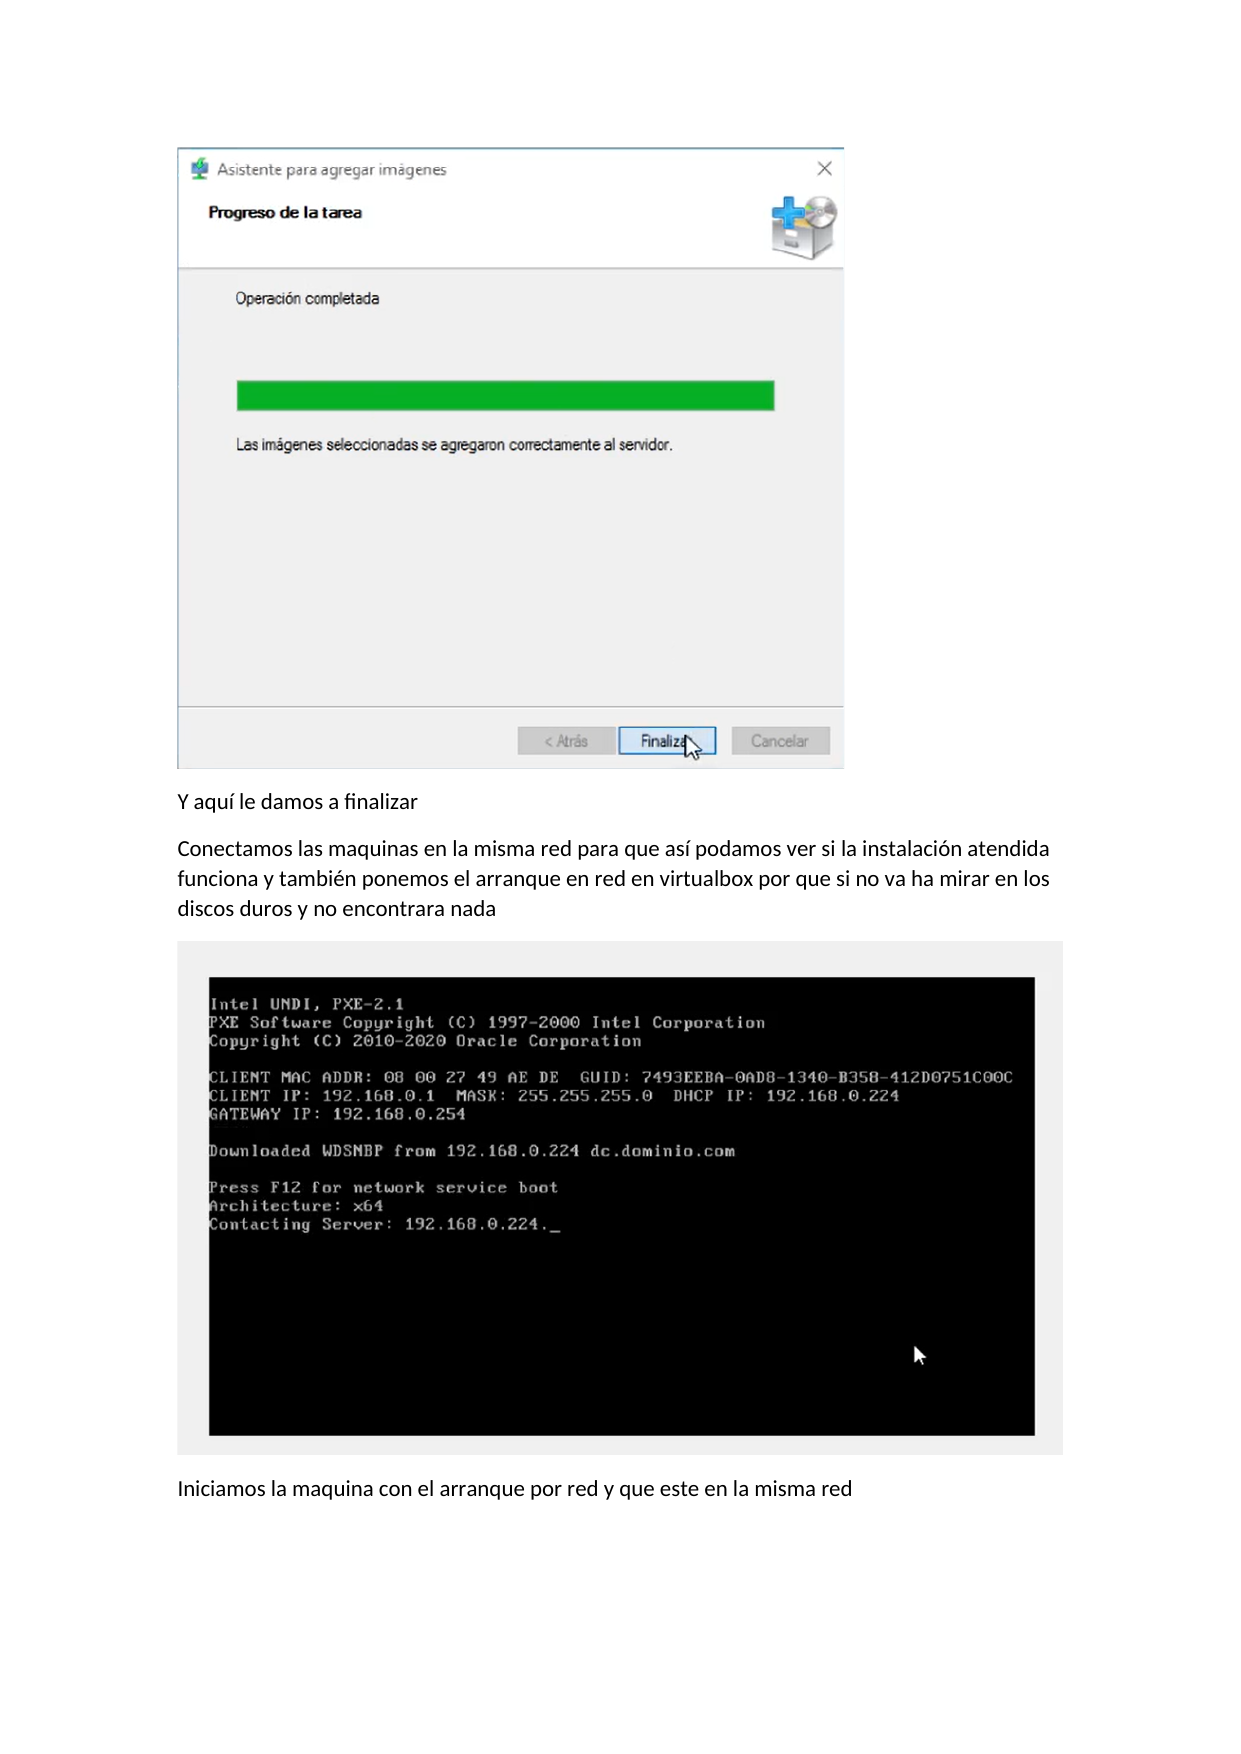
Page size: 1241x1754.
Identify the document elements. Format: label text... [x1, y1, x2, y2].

text Iniciamos la maquina con el arranque por red y que este en la misma red [177, 1474, 1063, 1502]
text Conectamos las maquinas en la misma red para que así podamos ver si la instalación atendida funciona y también ponemos el arranque en red en virtualbox por que si no va ha mirar en los discos duros y no encontrara nada [177, 834, 1063, 922]
picture [177, 147, 845, 769]
text Y aquí le damos a finalizar [177, 787, 1063, 815]
picture [177, 941, 1063, 1455]
